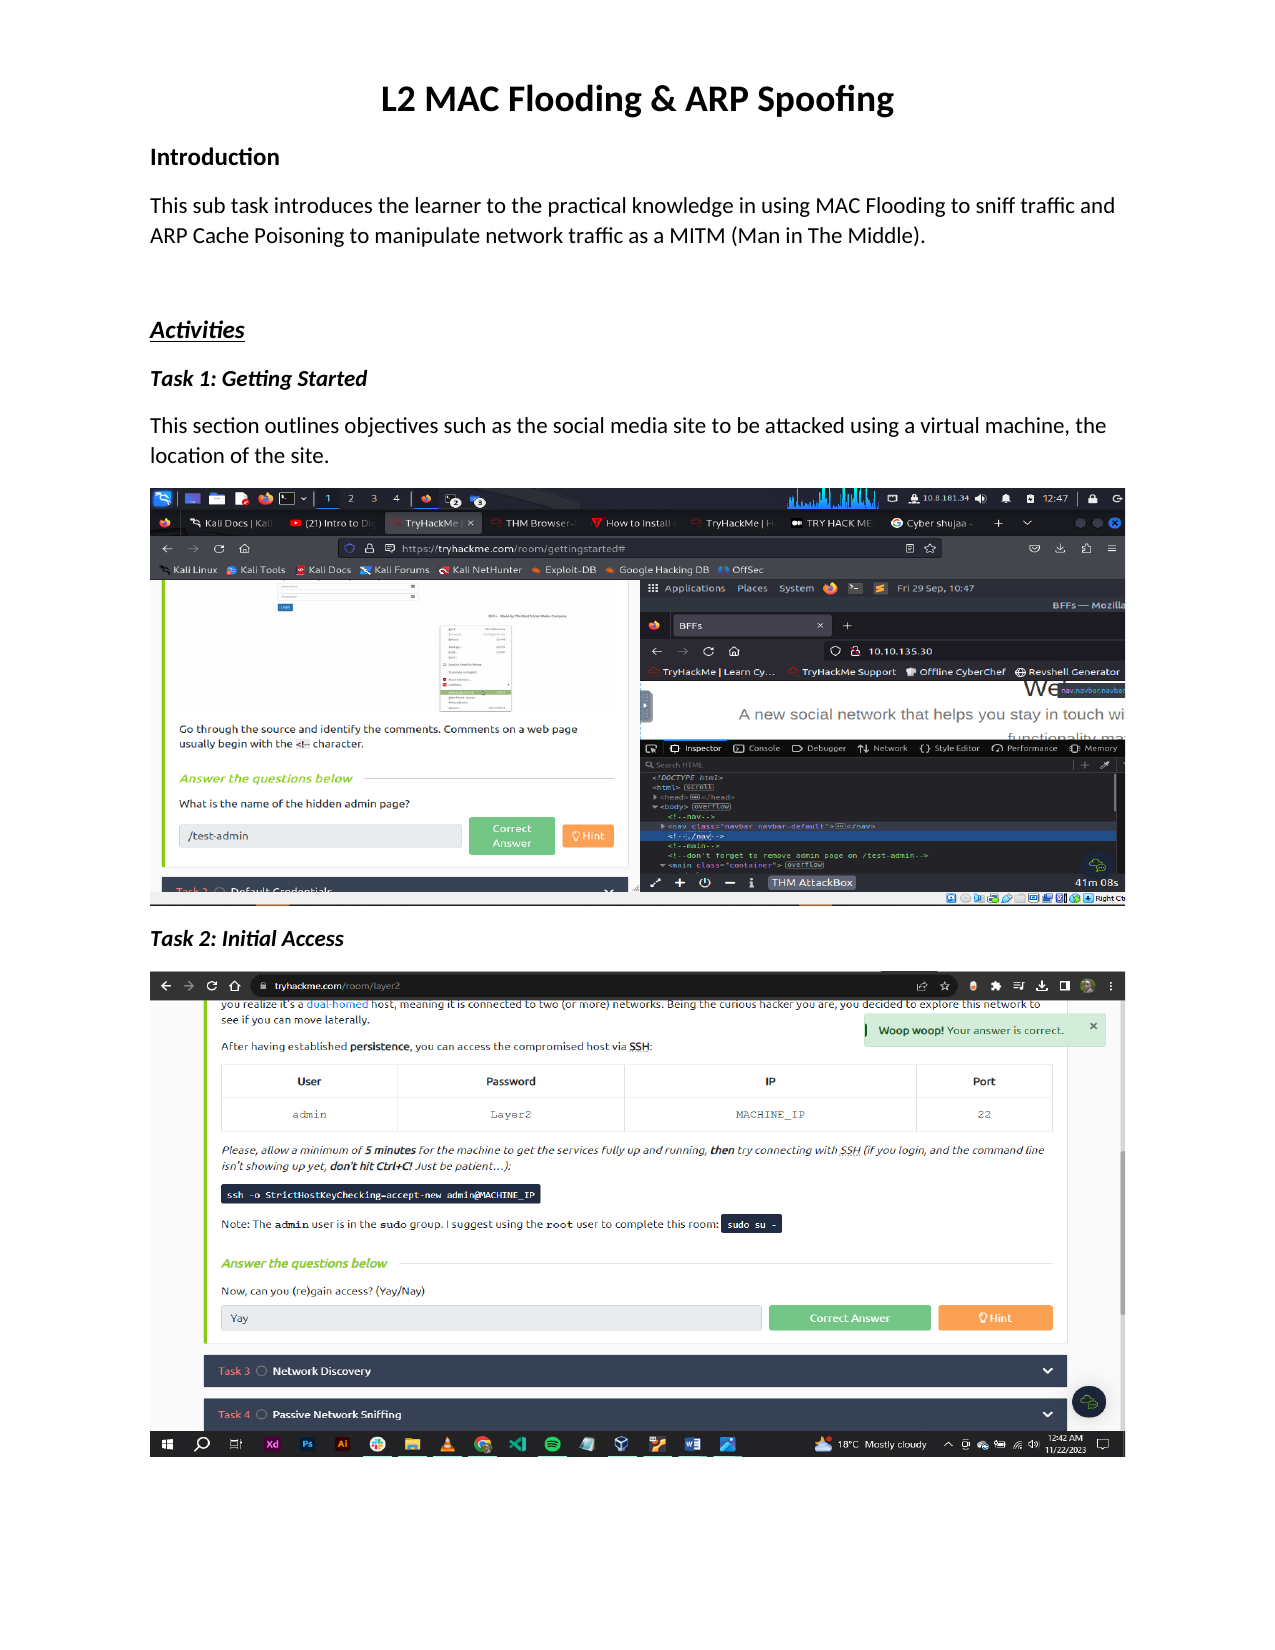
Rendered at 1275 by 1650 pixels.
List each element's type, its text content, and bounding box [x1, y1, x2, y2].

text Activities [150, 315, 1125, 345]
text Task 1: Getting Started [150, 364, 1125, 392]
text Task 2: Initial Access [150, 924, 1125, 952]
picture [150, 971, 1125, 1457]
text Introduction [150, 141, 1125, 172]
text This sub task introduces the learner to the practical knowledge in using MAC Flooding to sniff traffic and ARP Cache Poisoning to manipulate network traffic as a MITM (Man in The Middle). [150, 191, 1125, 249]
text This section outlines objectives such as the social media site to be attacked using a virtual machine, the location of the site. [150, 411, 1125, 469]
text L2 MAC Flooding & ARP Spoofing [150, 75, 1125, 121]
picture [150, 488, 1125, 906]
